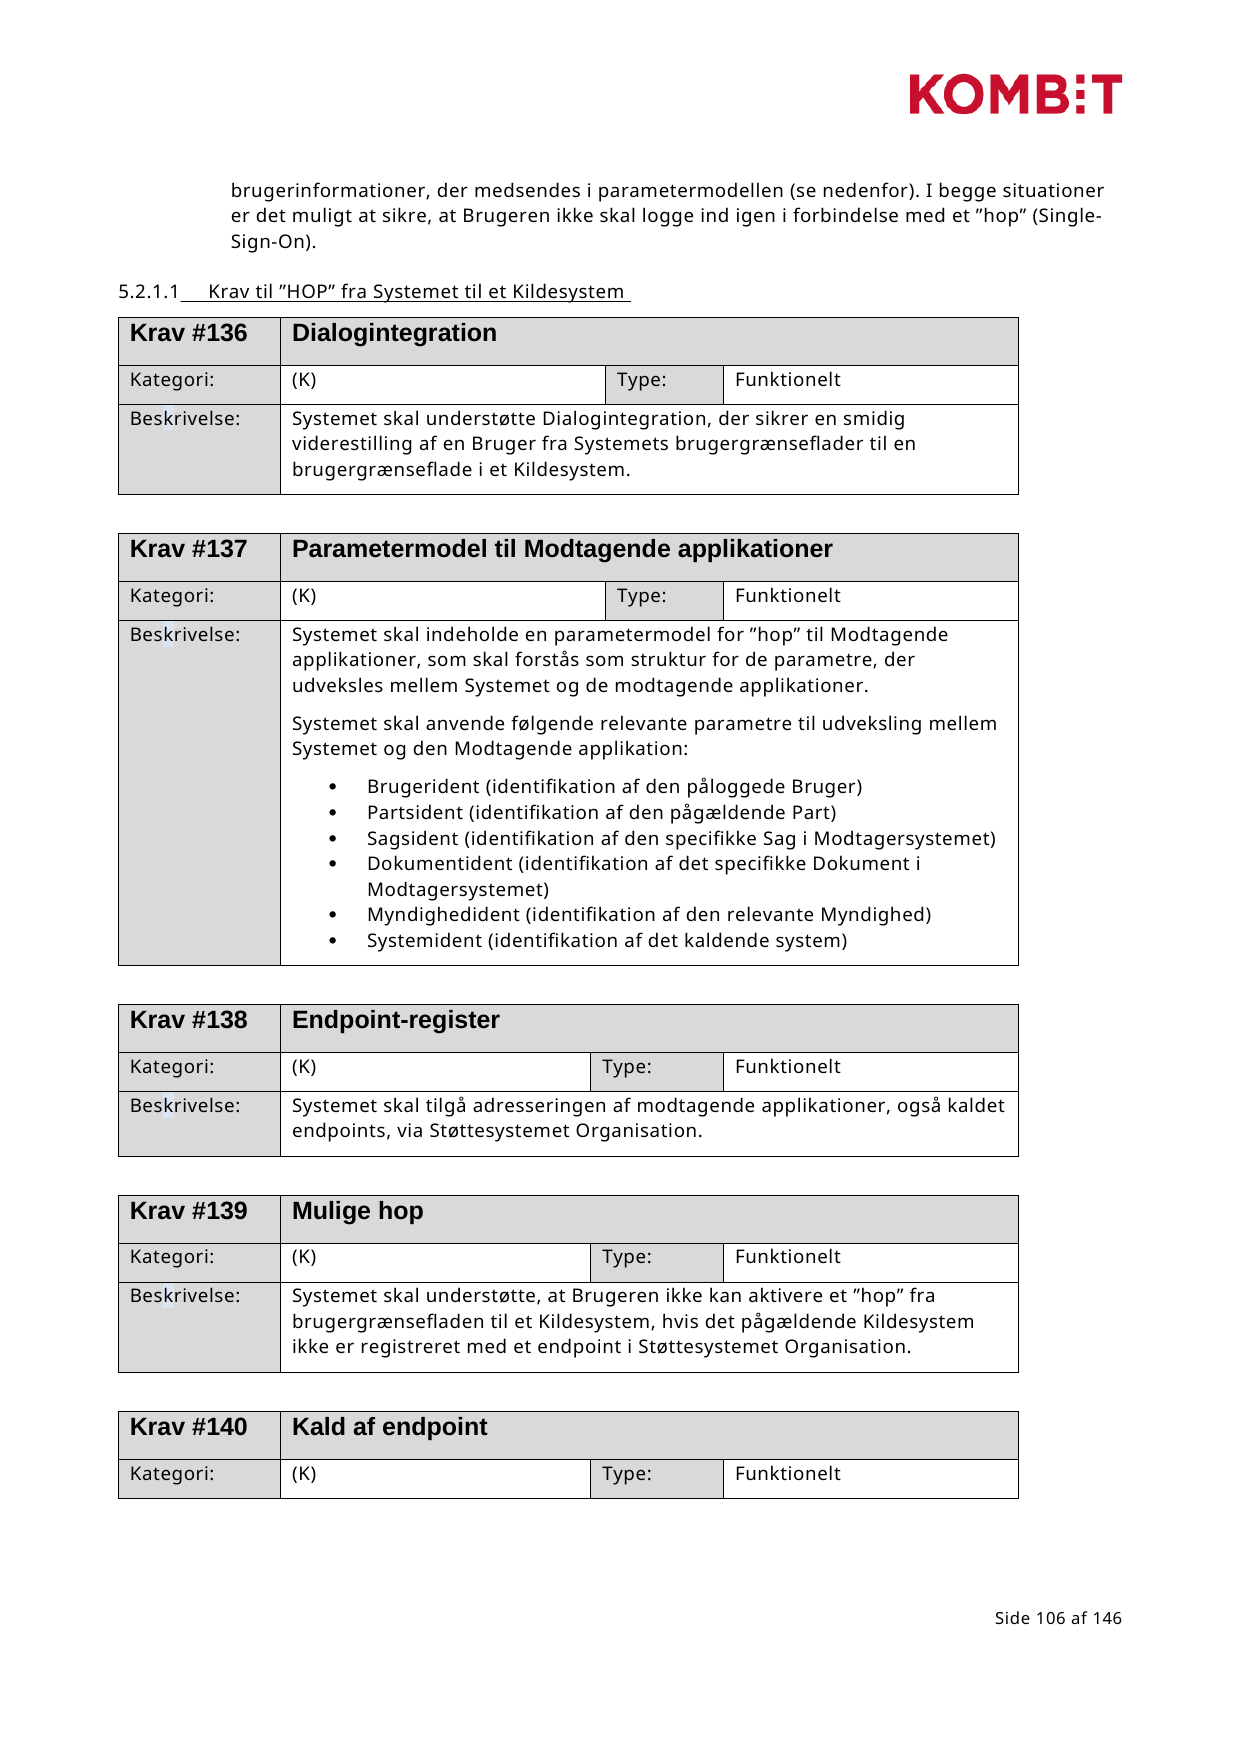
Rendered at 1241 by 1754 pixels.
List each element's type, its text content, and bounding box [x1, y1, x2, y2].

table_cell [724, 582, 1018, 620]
picture [910, 73, 1123, 114]
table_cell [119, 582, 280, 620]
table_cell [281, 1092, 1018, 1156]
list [193, 177, 1122, 254]
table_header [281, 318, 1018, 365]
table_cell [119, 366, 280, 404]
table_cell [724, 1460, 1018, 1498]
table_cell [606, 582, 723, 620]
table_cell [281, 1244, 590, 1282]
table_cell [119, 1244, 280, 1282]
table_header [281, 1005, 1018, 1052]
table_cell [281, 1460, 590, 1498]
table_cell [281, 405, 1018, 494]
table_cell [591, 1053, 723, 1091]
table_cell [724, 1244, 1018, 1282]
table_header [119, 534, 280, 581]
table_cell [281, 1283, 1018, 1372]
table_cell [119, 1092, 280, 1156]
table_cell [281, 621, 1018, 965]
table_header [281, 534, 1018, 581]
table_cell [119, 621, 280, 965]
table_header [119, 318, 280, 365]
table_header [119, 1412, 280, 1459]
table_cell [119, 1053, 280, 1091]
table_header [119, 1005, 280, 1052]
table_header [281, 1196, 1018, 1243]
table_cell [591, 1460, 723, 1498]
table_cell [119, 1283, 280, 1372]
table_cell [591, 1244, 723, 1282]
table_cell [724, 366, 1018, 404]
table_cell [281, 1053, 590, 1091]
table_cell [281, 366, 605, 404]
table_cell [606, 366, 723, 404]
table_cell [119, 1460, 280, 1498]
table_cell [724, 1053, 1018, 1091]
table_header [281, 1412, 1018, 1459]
subtitle Krav til ”HOP” fra Systemet til et Kildesystem [118, 279, 1122, 304]
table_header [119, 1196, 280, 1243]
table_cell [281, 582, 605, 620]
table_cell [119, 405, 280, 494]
